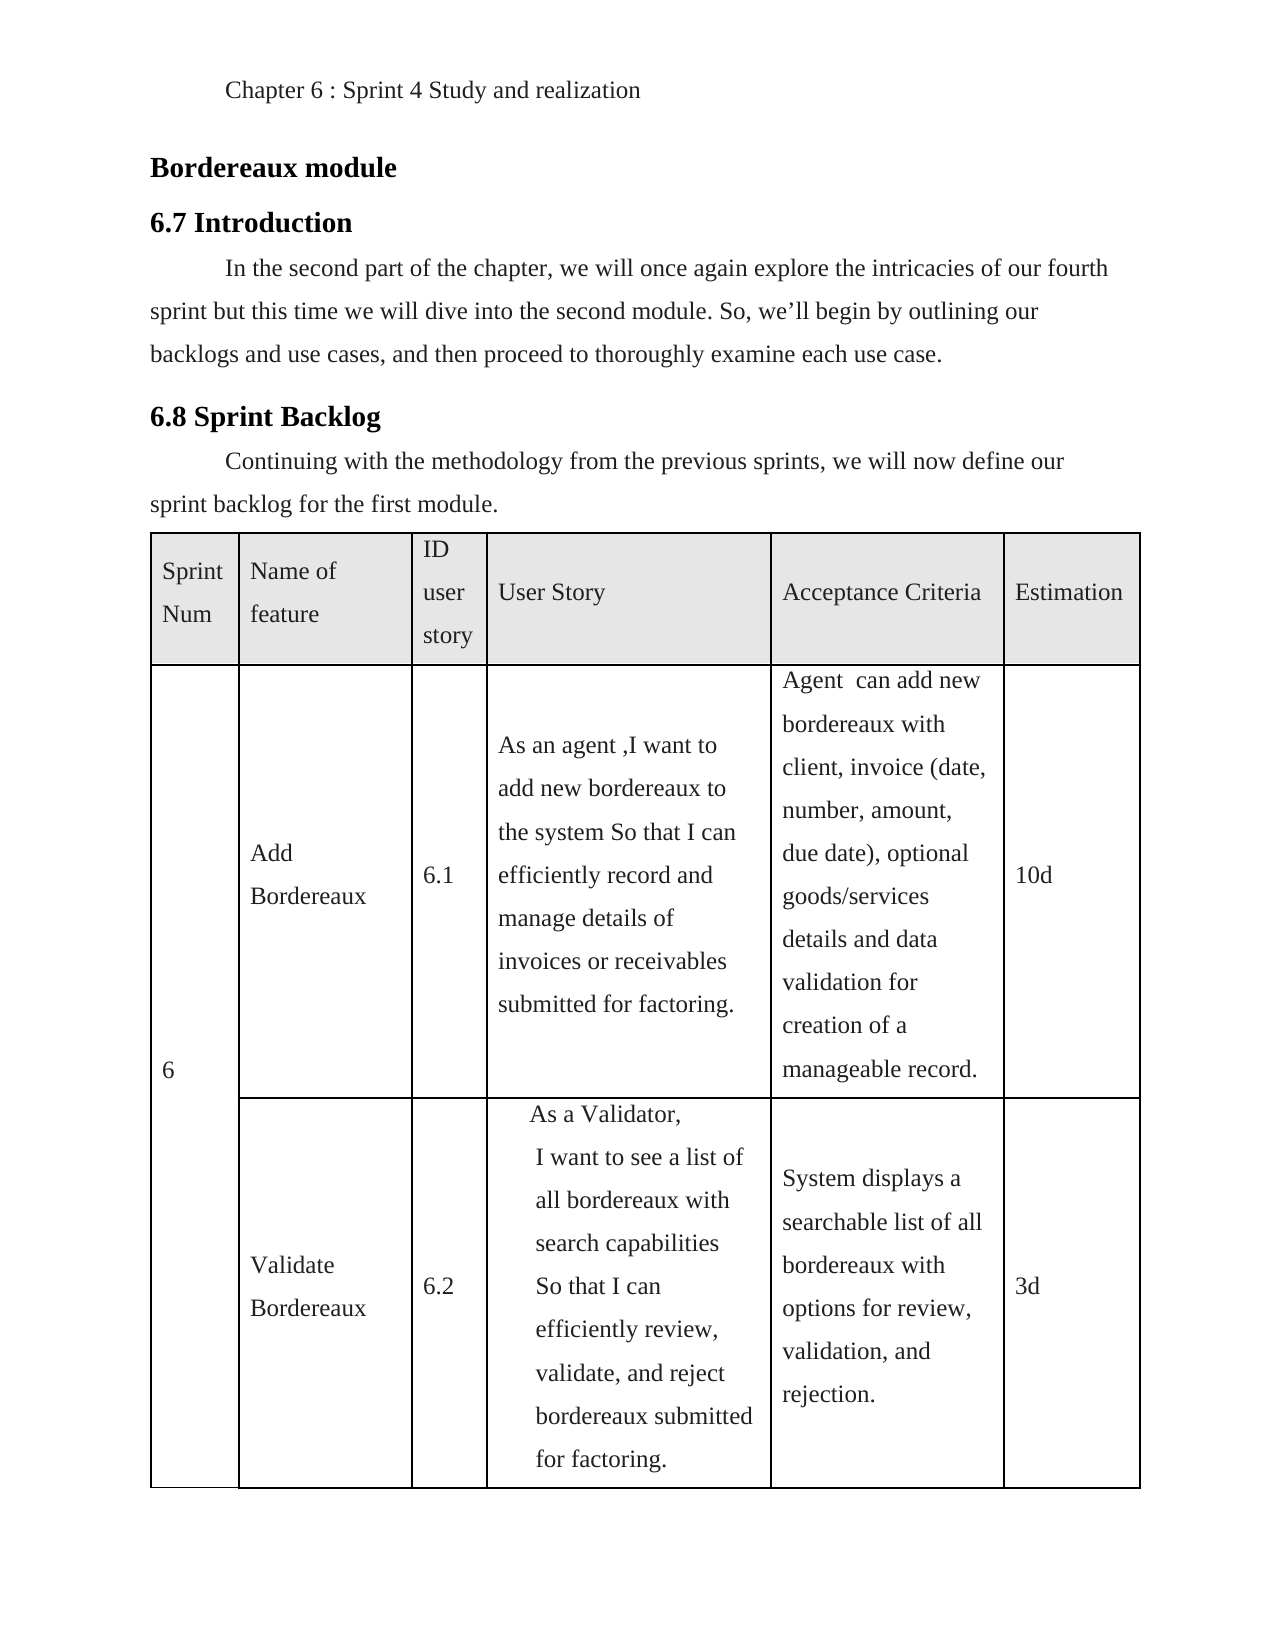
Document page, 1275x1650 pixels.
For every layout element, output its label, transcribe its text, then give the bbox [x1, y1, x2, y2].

table_cell 6.2 [413, 1099, 486, 1487]
table_header User Story [488, 534, 770, 663]
table_cell System displays a searchable list of all bordereaux with options for review, validation, and rejection. [772, 1099, 1003, 1487]
table_cell As an agent ,I want to add new bordereaux to the system So that I can efficiently record and manage details of invoices or receivables submitted for factoring. [488, 666, 770, 1097]
table_cell As a Validator, I want to see a list of all bordereaux with search capabilities So that I can efficiently review, validate, and reject bordereaux submitted for factoring. [488, 1099, 770, 1487]
table_cell 6 [152, 666, 238, 1487]
table_header Acceptance Criteria [772, 534, 1003, 663]
table_header Estimation [1005, 534, 1139, 663]
table_cell Add Bordereaux [240, 666, 411, 1097]
table_cell Validate Bordereaux [240, 1099, 411, 1487]
table_cell Agent can add new bordereaux with client, invoice (date, number, amount, due date), optional goods/services details and data validation for creation of a manageable record. [772, 666, 1003, 1097]
table_cell 3d [1005, 1099, 1139, 1487]
subtitle 6.7 Introduction [150, 206, 1125, 239]
subtitle 6.8 Sprint Backlog [150, 399, 1125, 432]
subtitle Bordereaux module [150, 150, 1125, 183]
table_header Name of feature [240, 534, 411, 663]
text In the second part of the chapter, we will once again explore the intricacies of our fourth sprint but this time we will dive into the second module. So, we’ll begin by outlining our backlogs and use cases, and then proceed to thoroughly examine each use case. [150, 253, 1125, 368]
table_cell 6.1 [413, 666, 486, 1097]
table_header Sprint Num [152, 534, 238, 663]
table_cell 10d [1005, 666, 1139, 1097]
table_header ID user story [413, 534, 486, 663]
text Continuing with the methodology from the previous sprints, we will now define our sprint backlog for the first module. [150, 446, 1125, 518]
